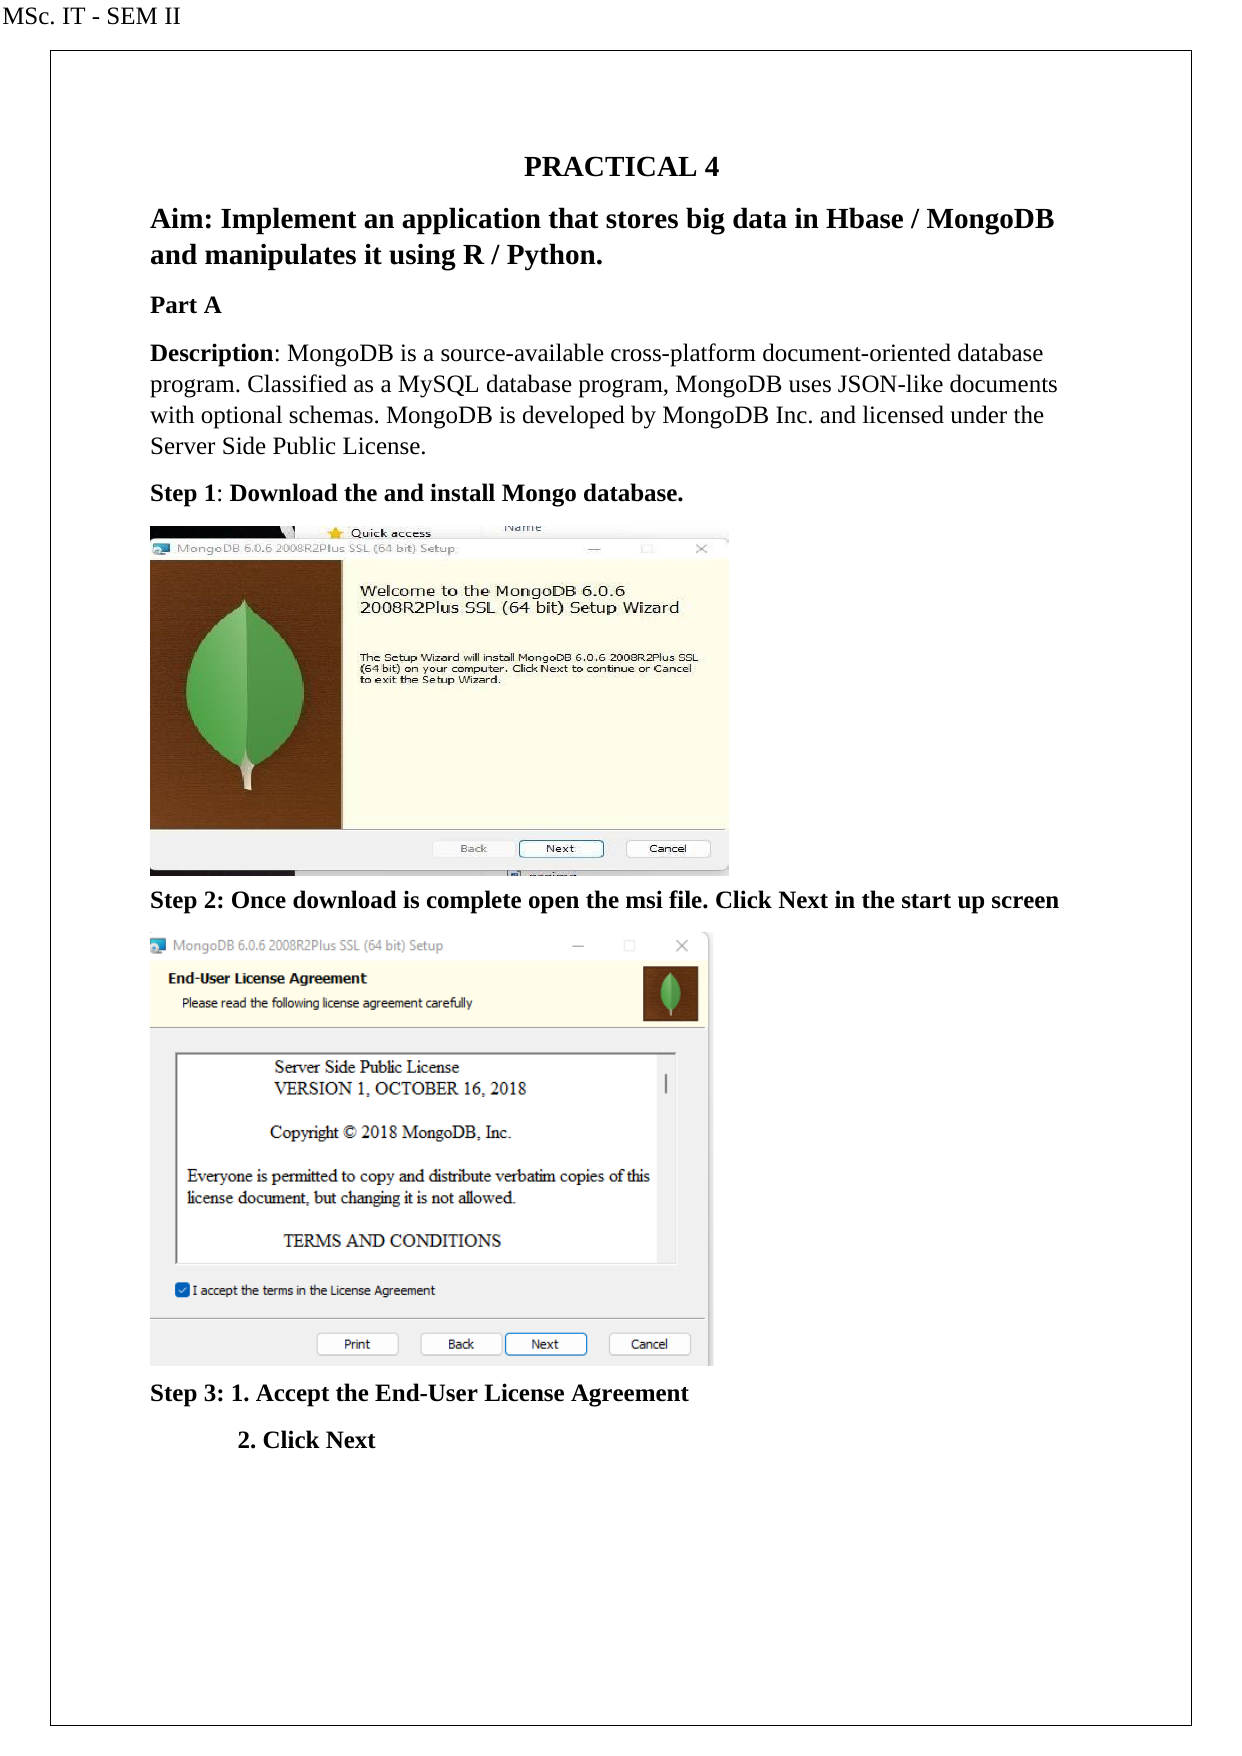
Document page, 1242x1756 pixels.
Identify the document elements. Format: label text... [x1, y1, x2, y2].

subtitle PRACTICAL 4 [177, 149, 1066, 182]
text Description: MongoDB is a source-available cross-platform document-oriented database program. Classified as a MySQL database program, MongoDB uses JSON-like documents with optional schemas. MongoDB is developed by MongoDB Inc. and licensed under the Server Side Public License. [150, 338, 1060, 459]
picture [150, 932, 714, 1366]
subtitle Part A [150, 290, 1175, 319]
text 2. Click Next [237, 1426, 1175, 1454]
subtitle Step 1: Download the and install Mongo database. [150, 478, 1175, 507]
text Aim: Implement an application that stores big data in Hbase / MongoDB and manipulates it using R / Python. [150, 201, 1057, 271]
picture [150, 526, 729, 876]
